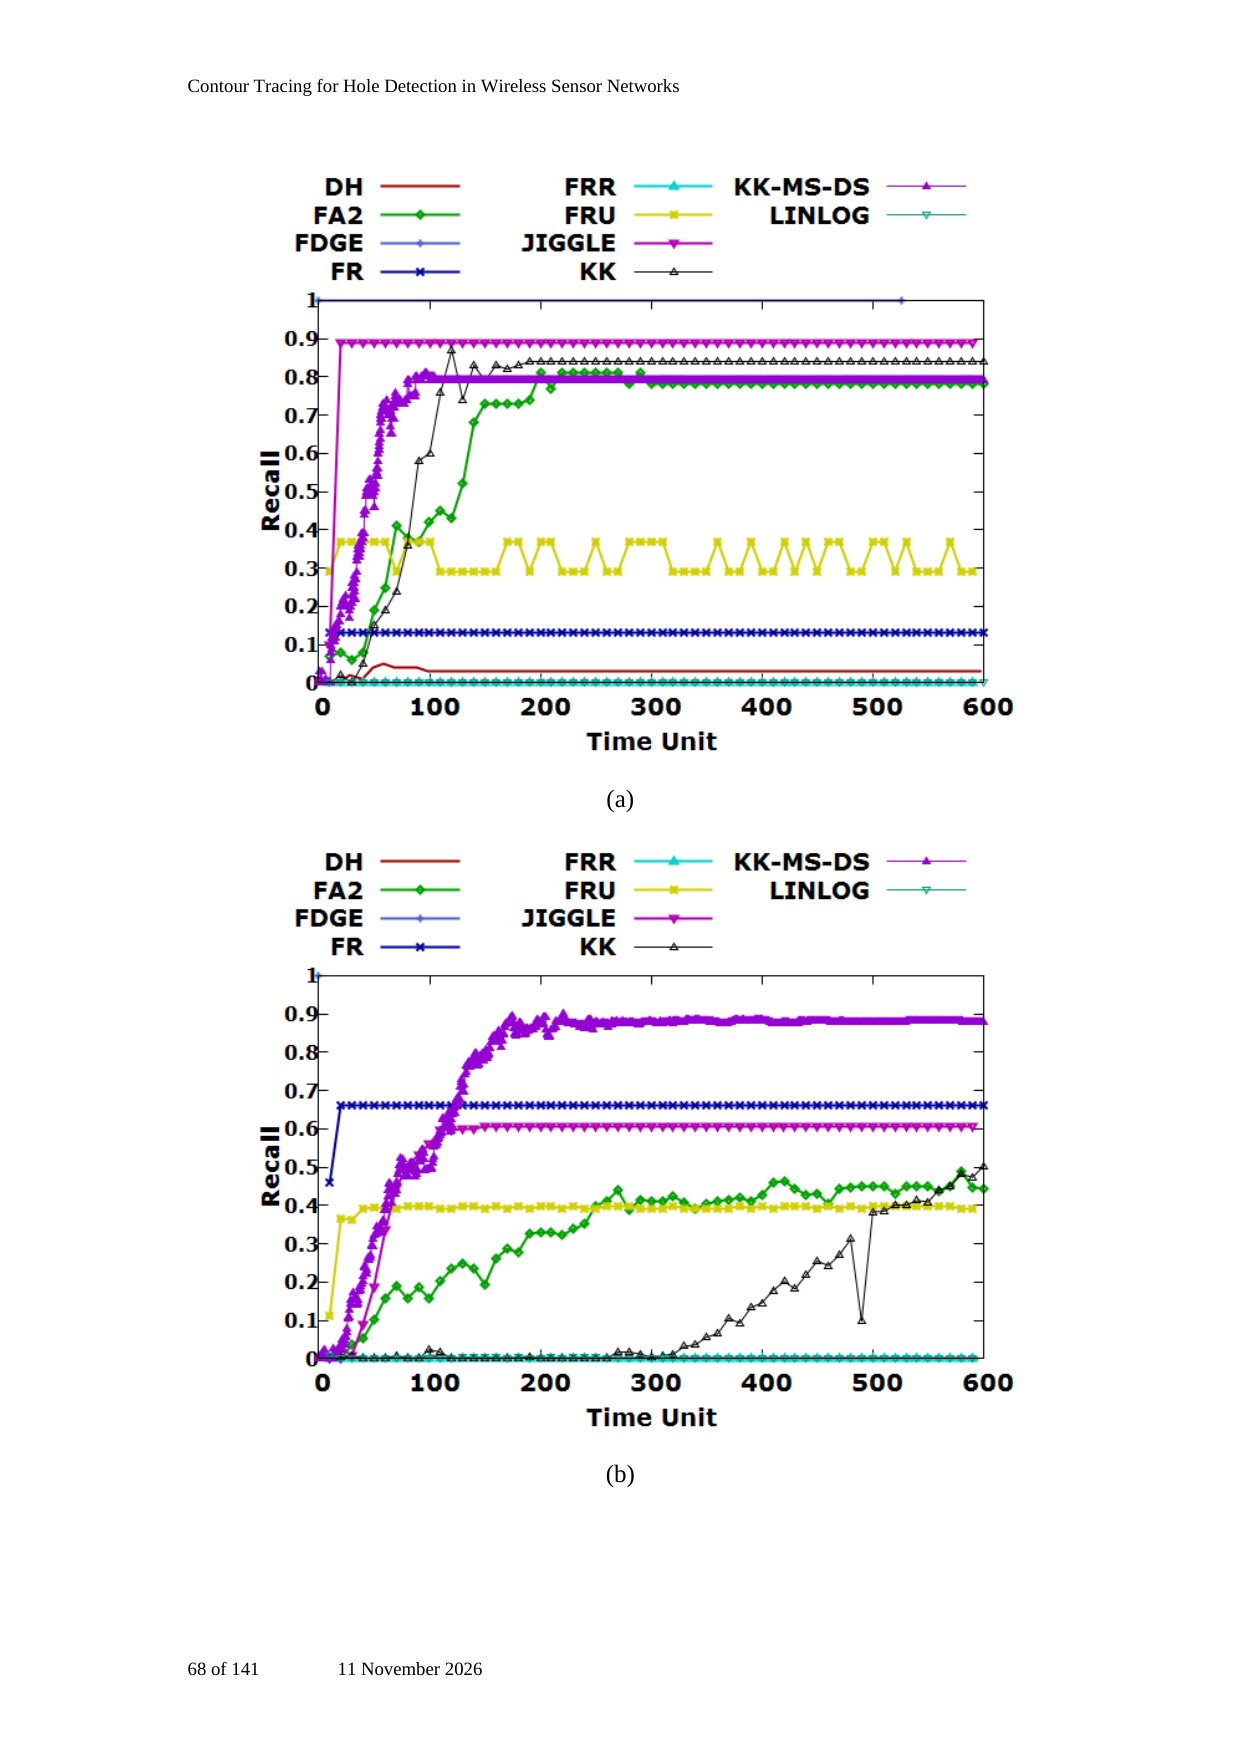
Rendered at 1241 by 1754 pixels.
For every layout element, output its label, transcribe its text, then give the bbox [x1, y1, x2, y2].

picture [222, 837, 1018, 1435]
text (b) [187, 1459, 1053, 1488]
picture [222, 162, 1018, 759]
text (a) [187, 784, 1053, 813]
